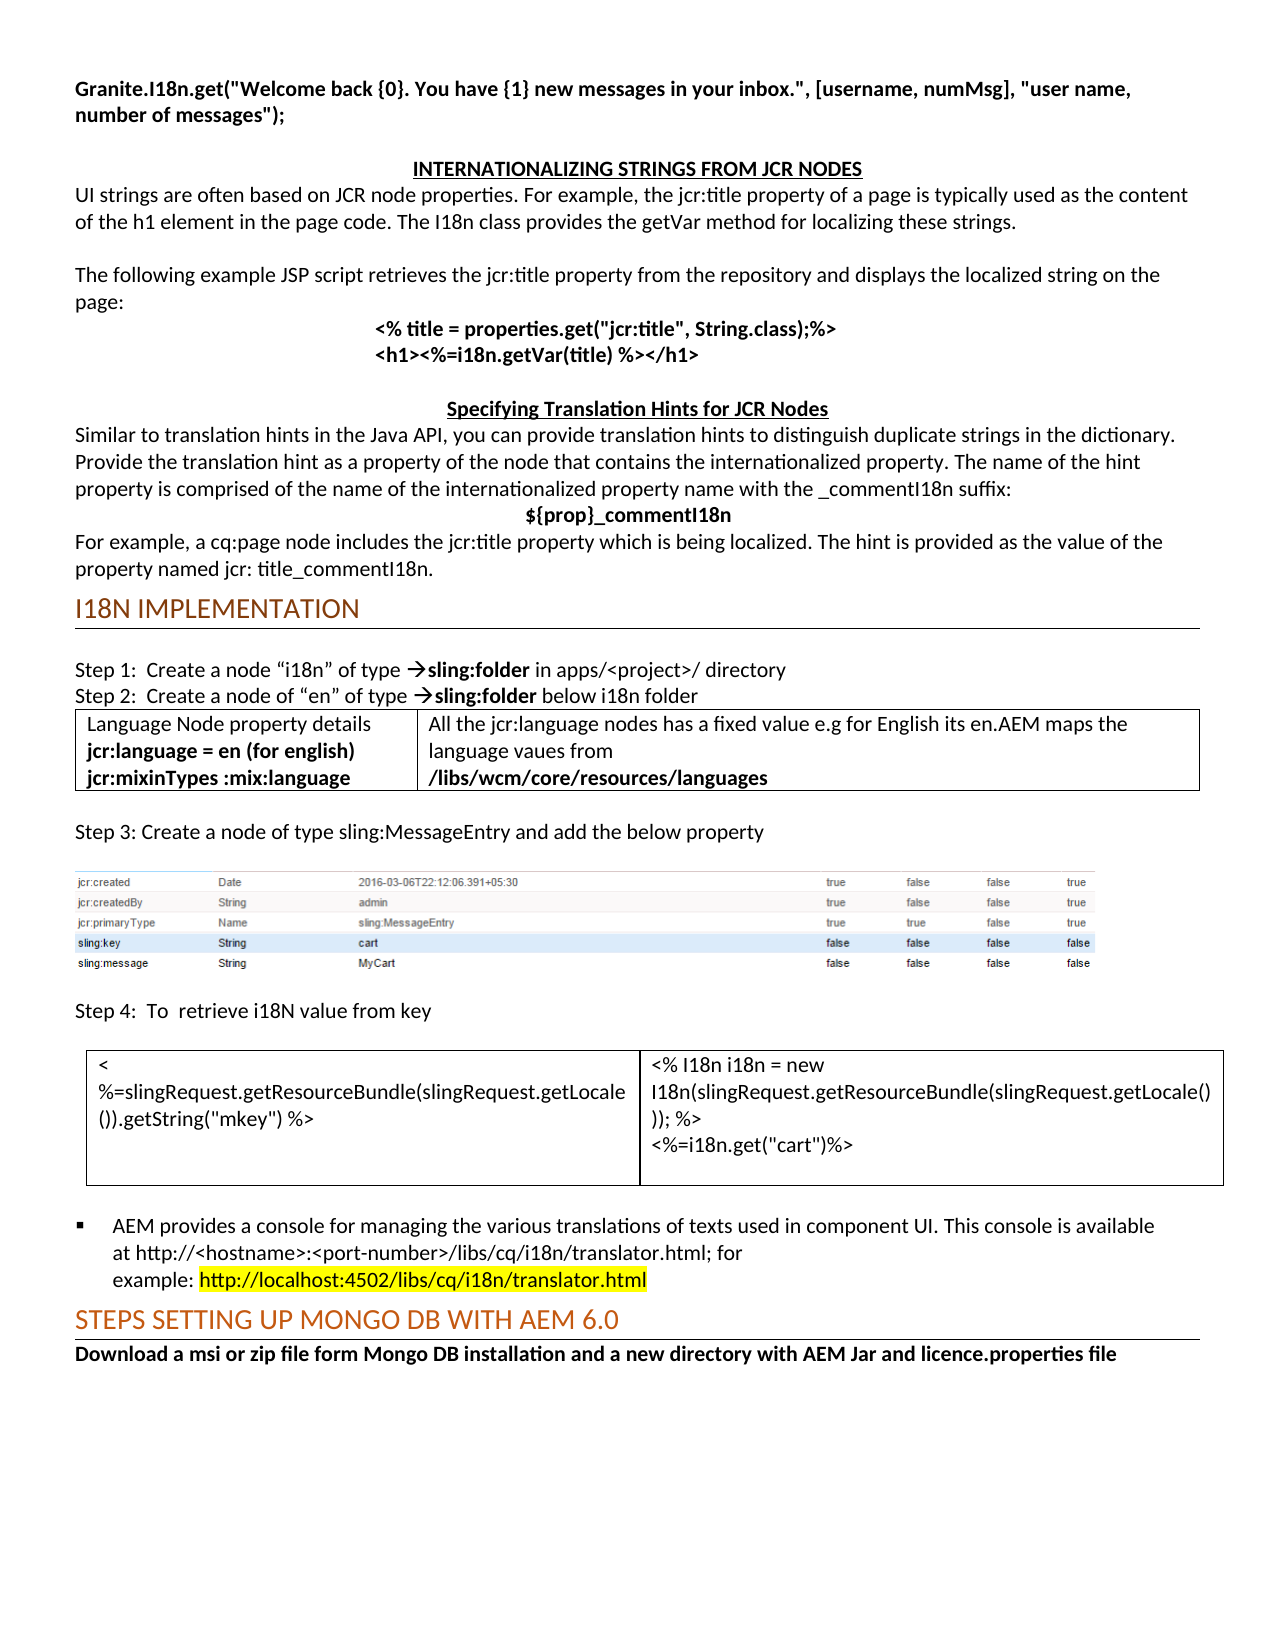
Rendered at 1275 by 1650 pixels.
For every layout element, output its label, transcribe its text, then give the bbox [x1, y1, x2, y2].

text UI strings are often based on JCR node properties. For example, the jcr:title property of a page is typically used as the content of the h1 element in the page code. The I18n class provides the getVar method for localizing these strings. [75, 182, 1200, 235]
picture [75, 871, 1096, 971]
table_header All the jcr:language nodes has a fixed value e.g for English its en.AEM maps the language vaues from /libs/wcm/core/resources/languages [418, 710, 1199, 790]
list AEM provides a console for managing the various translations of texts used in component UI. This console is available at http://<hostname>:<port-number>/libs/cq/i18n/translator.html; for example: http://localhost:4502/libs/cq/i18n/translator.html [75, 1212, 1200, 1292]
text <% title = properties.get("jcr:title", String.class);%> [375, 315, 1200, 342]
text Similar to translation hints in the Java API, you can provide translation hints to distinguish duplicate strings in the dictionary. Provide the translation hint as a property of the node that contains the internationalized property. The name of the hint property is comprised of the name of the internationalized property name with the _commentI18n suffix: [75, 422, 1200, 502]
text Step 4: To retrieve i18N value from key [75, 997, 1200, 1024]
text Step 3: Create a node of type sling:MessageEntry and add the below property [75, 818, 1200, 845]
text Step 2: Create a node of “en” of type sling:folder below i18n folder [75, 683, 1200, 709]
subtitle STEPS SETTING UP MONGO DB WITH AEM 6.0 [75, 1301, 1200, 1339]
text ${prop}_commentI18n [525, 502, 1200, 528]
text Step 1: Create a node “i18n” of type sling:folder in apps/<project>/ directory [75, 656, 1200, 683]
text INTERNATIONALIZING STRINGS FROM JCR NODES [75, 155, 1200, 182]
text The following example JSP script retrieves the jcr:title property from the repository and displays the localized string on the page: [75, 262, 1200, 315]
text <h1><%=i18n.getVar(title) %></h1> [375, 342, 1200, 368]
text Download a msi or zip file form Mongo DB installation and a new directory with AEM Jar and licence.properties file [75, 1340, 1200, 1367]
text Specifying Translation Hints for JCR Nodes [75, 395, 1200, 422]
text For example, a cq:page node includes the jcr:title property which is being localized. The hint is provided as the value of the property named jcr: title_commentI18n. [75, 528, 1200, 582]
subtitle I18N IMPLEMENTATION [75, 590, 1200, 628]
text Granite.I18n.get("Welcome back {0}. You have {1} new messages in your inbox.", [username, numMsg], "user name, number of messages"); [75, 75, 1200, 128]
table_header Language Node property details jcr:language = en (for english) jcr:mixinTypes :mix:language [76, 710, 417, 790]
table_header <%=slingRequest.getResourceBundle(slingRequest.getLocale()).getString("mkey") %> [87, 1051, 639, 1185]
table_header <% I18n i18n = new I18n(slingRequest.getResourceBundle(slingRequest.getLocale())); %> <%=i18n.get("cart")%> [641, 1051, 1223, 1185]
